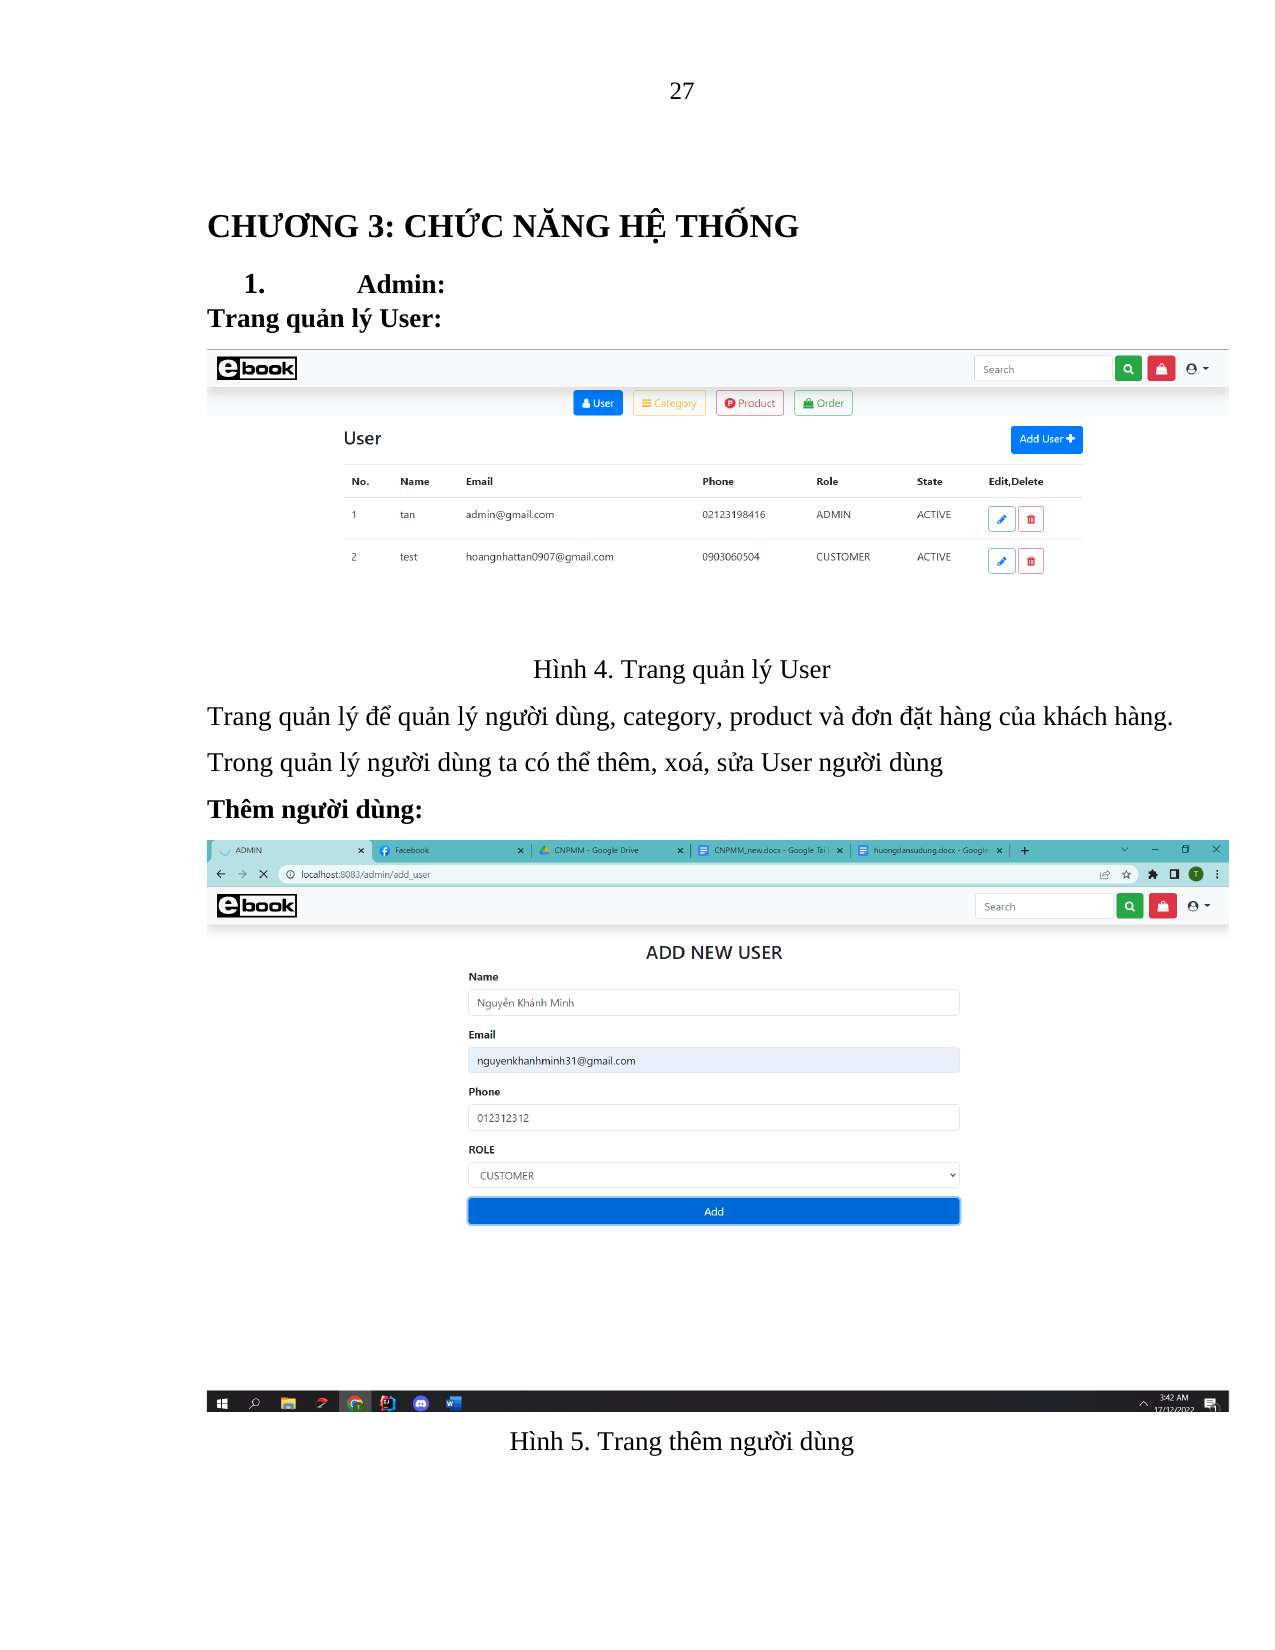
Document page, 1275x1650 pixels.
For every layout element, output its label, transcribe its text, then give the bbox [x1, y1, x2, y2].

picture [206, 840, 1230, 1412]
text Trang quản lý User: [207, 302, 1229, 334]
subtitle CHƯƠNG 3: CHỨC NĂNG HỆ THỐNG [207, 207, 1093, 245]
text Thêm người dùng: [207, 793, 1229, 824]
picture [206, 349, 1230, 639]
text Trong quản lý người dùng ta có thể thêm, xoá, sửa User người dùng [207, 747, 1229, 778]
subtitle Admin: [243, 266, 1229, 300]
text Trang quản lý để quản lý người dùng, category, product và đơn đặt hàng của khách hàng. [207, 700, 1229, 731]
text Hình 5. Trang thêm người dùng [207, 1426, 1157, 1457]
text Hình 4. Trang quản lý User [207, 653, 1157, 684]
